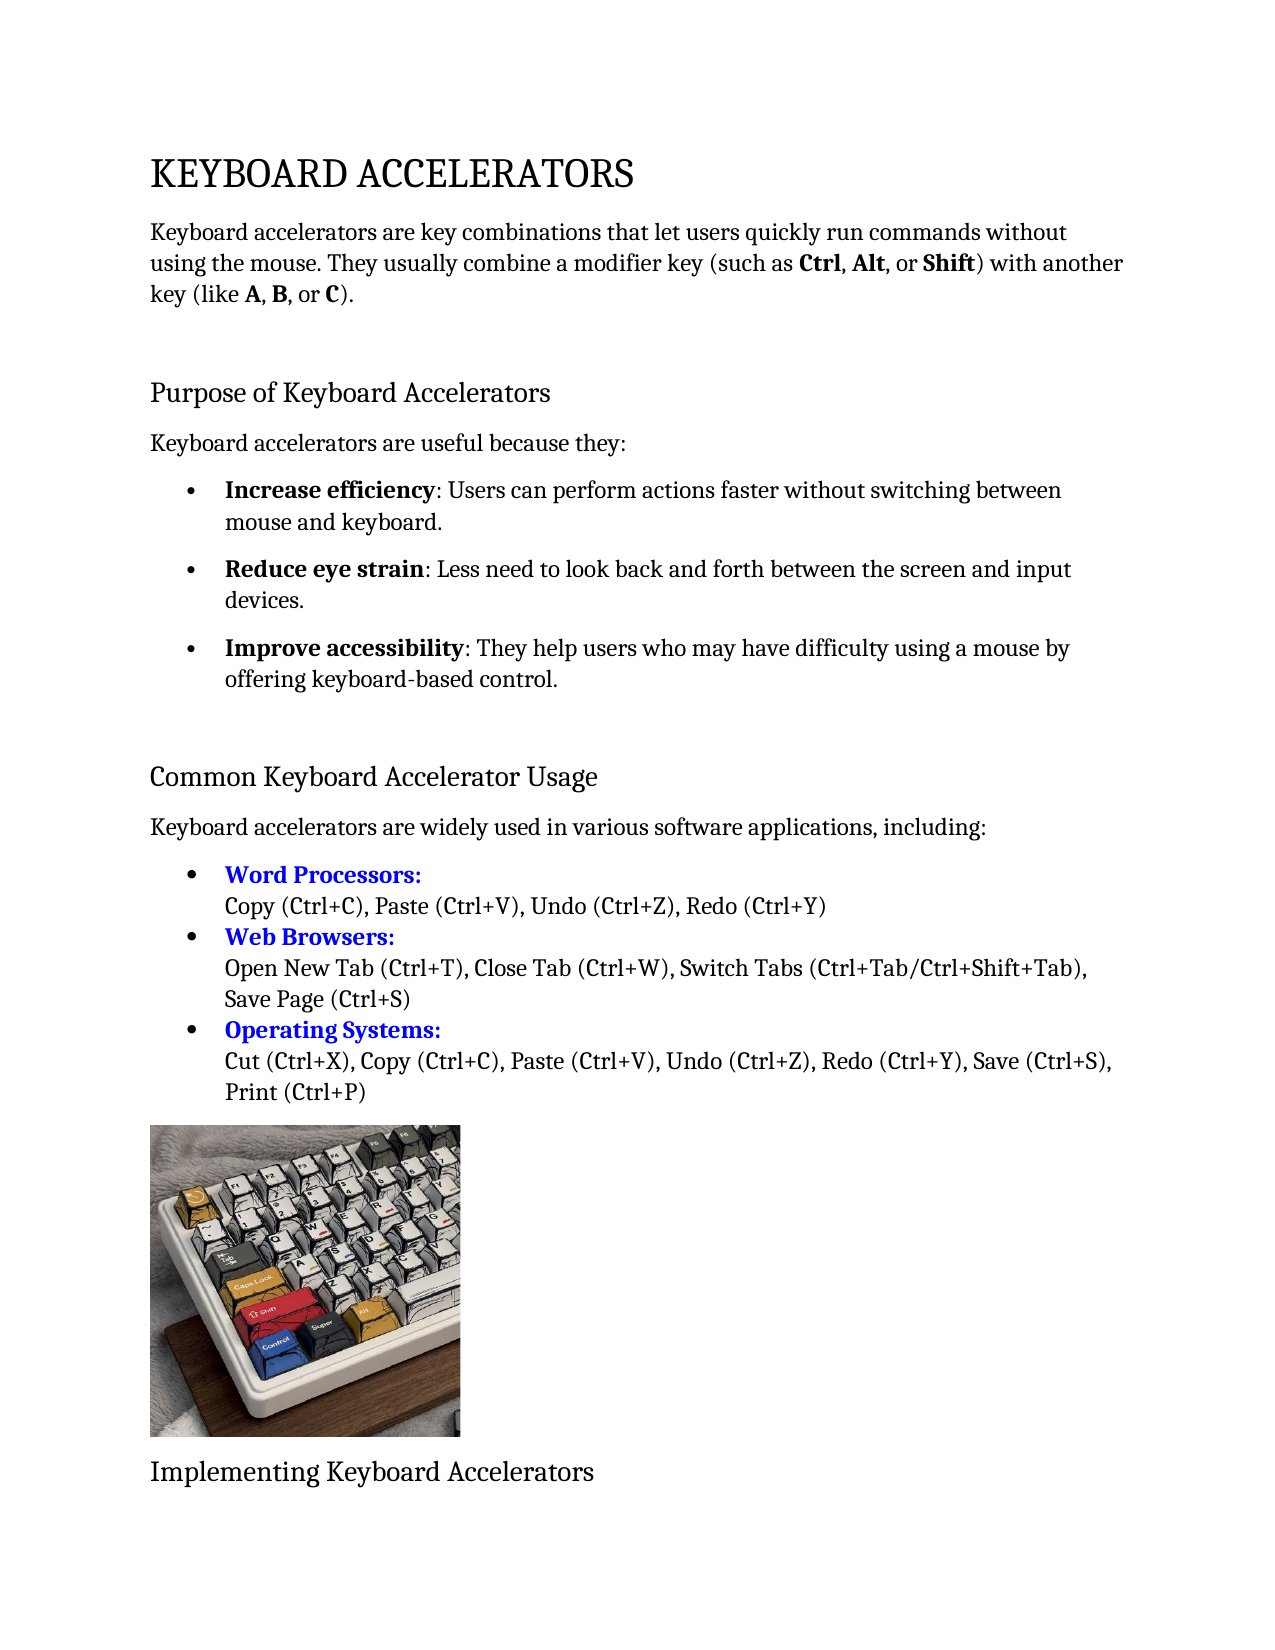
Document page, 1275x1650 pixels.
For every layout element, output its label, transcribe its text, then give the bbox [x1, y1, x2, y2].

picture [150, 1125, 461, 1437]
text Purpose of Keyboard Accelerators [150, 376, 1125, 409]
text Keyboard accelerators are widely used in various software applications, including: [150, 813, 1125, 842]
list Operating Systems: Cut (Ctrl+X), Copy (Ctrl+C), Paste (Ctrl+V), Undo (Ctrl+Z), Redo (Ctrl+Y), Save (Ctrl+S), Print (Ctrl+P) [187, 1016, 1125, 1107]
list Increase efficiency: Users can perform actions faster without switching between mouse and keyboard. [187, 476, 1125, 536]
text Implementing Keyboard Accelerators [150, 1455, 1125, 1489]
list Improve accessibility: They help users who may have difficulty using a mouse by offering keyboard-based control. [187, 634, 1125, 694]
text Keyboard accelerators are useful because they: [150, 429, 1125, 457]
list Web Browsers: Open New Tab (Ctrl+T), Close Tab (Ctrl+W), Switch Tabs (Ctrl+Tab/Ctrl+Shift+Tab), Save Page (Ctrl+S) [187, 923, 1125, 1014]
text Keyboard accelerators are key combinations that let users quickly run commands without using the mouse. They usually combine a modifier key (such as Ctrl, Alt, or Shift) with another key (like A, B, or C). [150, 218, 1125, 309]
text Common Keyboard Accelerator Usage [150, 760, 1125, 794]
list Reduce eye strain: Less need to look back and forth between the screen and input devices. [187, 555, 1125, 615]
text KEYBOARD ACCELERATORS [150, 150, 1125, 198]
list Word Processors: Copy (Ctrl+C), Paste (Ctrl+V), Undo (Ctrl+Z), Redo (Ctrl+Y) [187, 861, 1125, 921]
